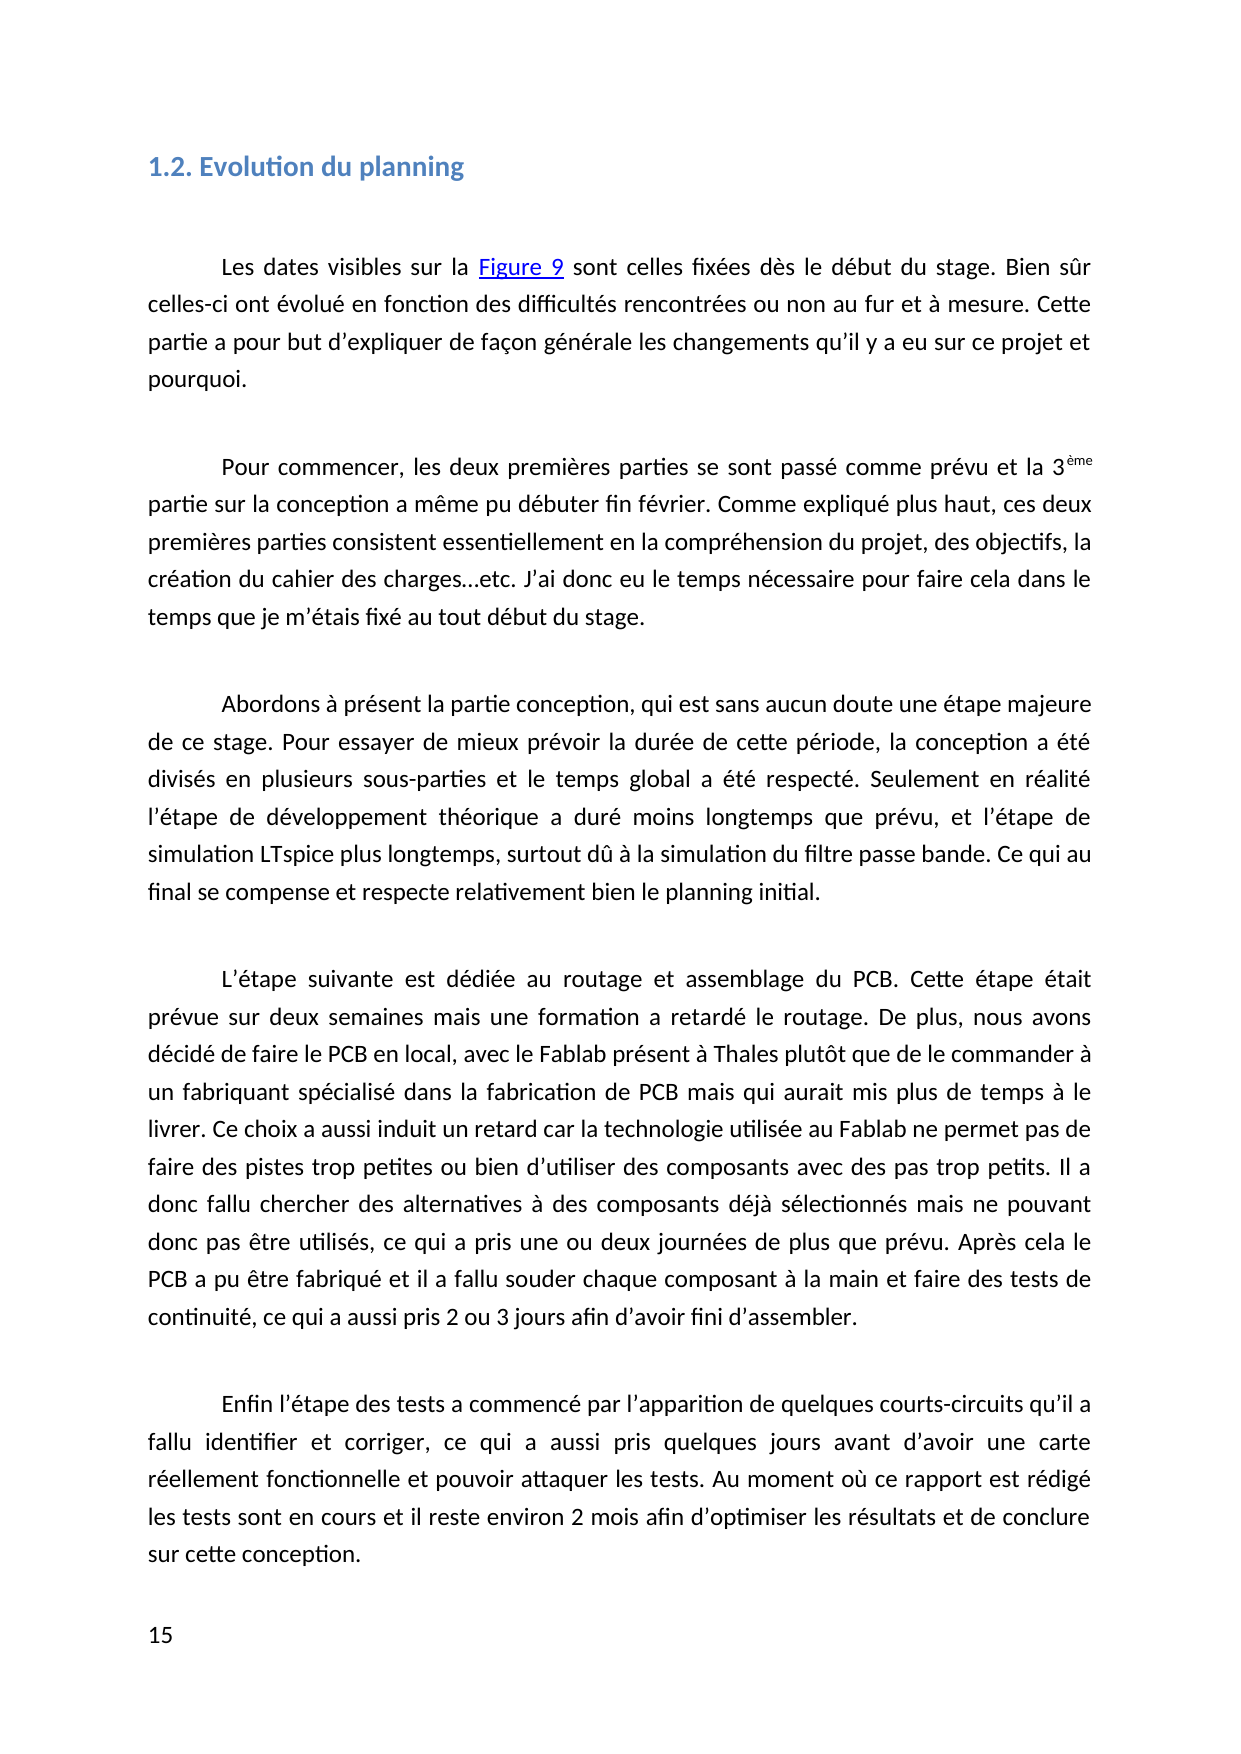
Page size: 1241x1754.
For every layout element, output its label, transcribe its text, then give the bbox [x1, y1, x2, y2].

text Enfin l’étape des tests a commencé par l’apparition de quelques courts-circuits qu’il a fallu identifier et corriger, ce qui a aussi pris quelques jours avant d’avoir une carte réellement fonctionnelle et pouvoir attaquer les tests. Au moment où ce rapport est rédigé les tests sont en cours et il reste environ 2 mois afin d’optimiser les résultats et de conclure sur cette conception. [148, 1381, 1093, 1569]
text L’étape suivante est dédiée au routage et assemblage du PCB. Cette étape était prévue sur deux semaines mais une formation a retardé le routage. De plus, nous avons décidé de faire le PCB en local, avec le Fablab présent à Thales plutôt que de le commander à un fabriquant spécialisé dans la fabrication de PCB mais qui aurait mis plus de temps à le livrer. Ce choix a aussi induit un retard car la technologie utilisée au Fablab ne permet pas de faire des pistes trop petites ou bien d’utiliser des composants avec des pas trop petits. Il a donc fallu chercher des alternatives à des composants déjà sélectionnés mais ne pouvant donc pas être utilisés, ce qui a pris une ou deux journées de plus que prévu. Après cela le PCB a pu être fabriqué et il a fallu souder chaque composant à la main et faire des tests de continuité, ce qui a aussi pris 2 ou 3 jours afin d’avoir fini d’assembler. [148, 956, 1093, 1331]
text Les dates visibles sur la Figure 9 sont celles fixées dès le début du stage. Bien sûr celles-ci ont évolué en fonction des difficultés rencontrées ou non au fur et à mesure. Cette partie a pour but d’expliquer de façon générale les changements qu’il y a eu sur ce projet et pourquoi. [148, 244, 1093, 394]
text Abordons à présent la partie conception, qui est sans aucun doute une étape majeure de ce stage. Pour essayer de mieux prévoir la durée de cette période, la conception a été divisés en plusieurs sous-parties et le temps global a été respecté. Seulement en réalité l’étape de développement théorique a duré moins longtemps que prévu, et l’étape de simulation LTspice plus longtemps, surtout dû à la simulation du filtre passe bande. Ce qui au final se compense et respecte relativement bien le planning initial. [148, 681, 1093, 906]
text Pour commencer, les deux premières parties se sont passé comme prévu et la 3ème partie sur la conception a même pu débuter fin février. Comme expliqué plus haut, ces deux premières parties consistent essentiellement en la compréhension du projet, des objectifs, la création du cahier des charges…etc. J’ai donc eu le temps nécessaire pour faire cela dans le temps que je m’étais fixé au tout début du stage. [148, 444, 1093, 631]
subtitle 1.2. Evolution du planning [148, 148, 1093, 183]
